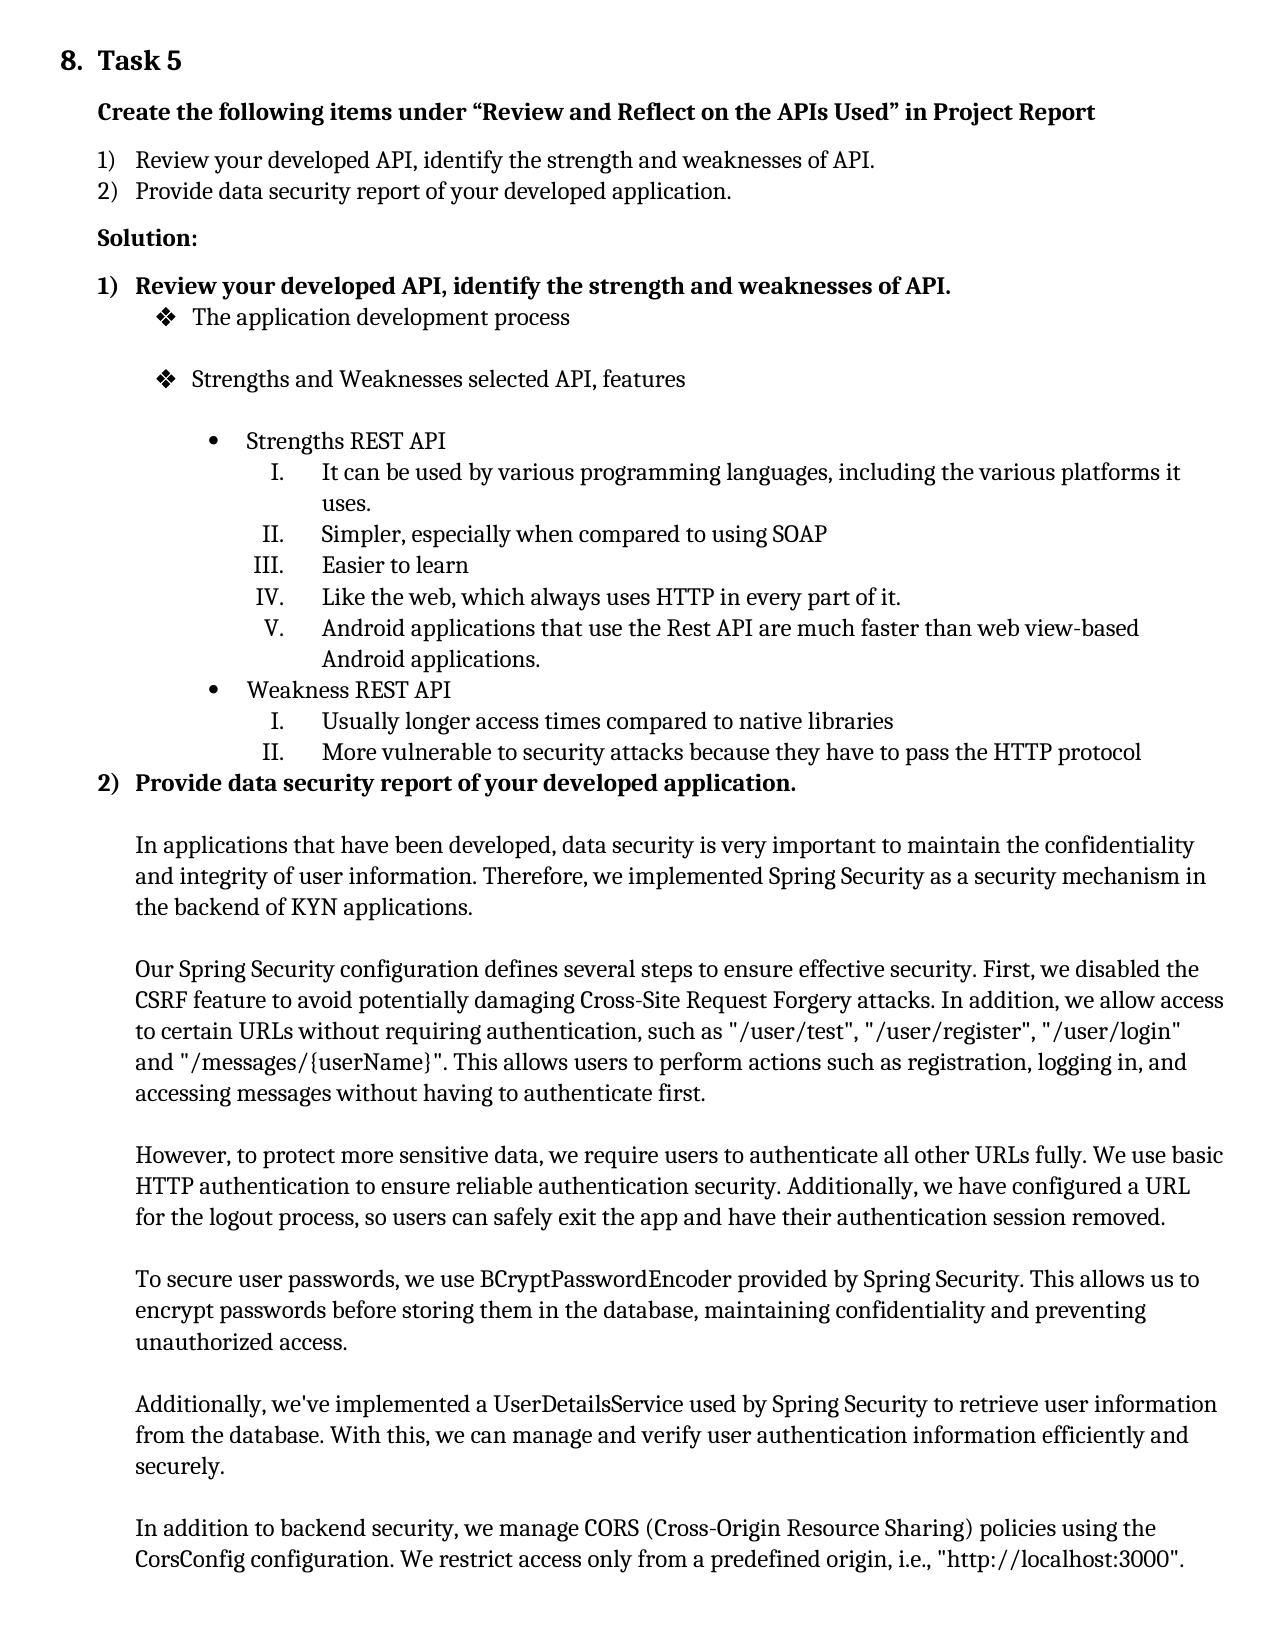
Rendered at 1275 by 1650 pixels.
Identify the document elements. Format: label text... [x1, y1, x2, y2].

text Create the following items under “Review and Reflect on the APIs Used” in Project Report [98, 98, 1226, 127]
list More vulnerable to security attacks because they have to pass the HTTP protocol [284, 738, 1226, 766]
list The application development process [154, 303, 1226, 332]
list Review your developed API, identify the strength and weaknesses of API. [98, 272, 1226, 301]
list In applications that have been developed, data security is very important to maintain the confidentiality and integrity of user information. Therefore, we implemented Spring Security as a security mechanism in the backend of KYN applications. [135, 831, 1226, 922]
list Android applications that use the Rest API are much faster than web view-based Android applications. [284, 613, 1226, 673]
list It can be used by various programming languages, including the various platforms it uses. [284, 458, 1226, 518]
list Provide data security report of your developed application. [98, 177, 1226, 205]
list Like the web, which always uses HTTP in every part of it. [284, 582, 1226, 611]
list Our Spring Security configuration defines several steps to ensure effective security. First, we disabled the CSRF feature to avoid potentially damaging Cross-Site Request Forgery attacks. In addition, we allow access to certain URLs without requiring authentication, such as "/user/test", "/user/register", "/user/login" and "/messages/{userName}". This allows users to perform actions such as registration, logging in, and accessing messages without having to authenticate first. [135, 955, 1226, 1108]
list Usually longer access times compared to native libraries [284, 707, 1226, 735]
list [135, 1514, 1226, 1573]
list Easier to learn [284, 551, 1226, 580]
list Additionally, we've implemented a UserDetailsService used by Spring Security to retrieve user information from the database. With this, we can manage and verify user authentication information efficiently and securely. [135, 1389, 1226, 1480]
list Provide data security report of your developed application. [98, 769, 1226, 797]
list Simpler, especially when compared to using SOAP [284, 520, 1226, 549]
list However, to protect more sensitive data, we require users to authenticate all other URLs fully. We use basic HTTP authentication to ensure reliable authentication security. Additionally, we have configured a URL for the logout process, so users can safely exit the app and have their authentication session removed. [135, 1141, 1226, 1232]
list To secure user passwords, we use BCryptPasswordEncoder provided by Spring Security. This allows us to encrypt passwords before storing them in the database, maintaining confidentiality and preventing unauthorized access. [135, 1265, 1226, 1356]
list Review your developed API, identify the strength and weaknesses of API. [98, 146, 1226, 174]
subtitle Task 5 [60, 44, 1226, 78]
text Solution: [98, 224, 1226, 253]
list Strengths and Weaknesses selected API, features [154, 365, 1226, 394]
list Weakness REST API [209, 676, 1226, 704]
list Strengths REST API [209, 427, 1226, 456]
